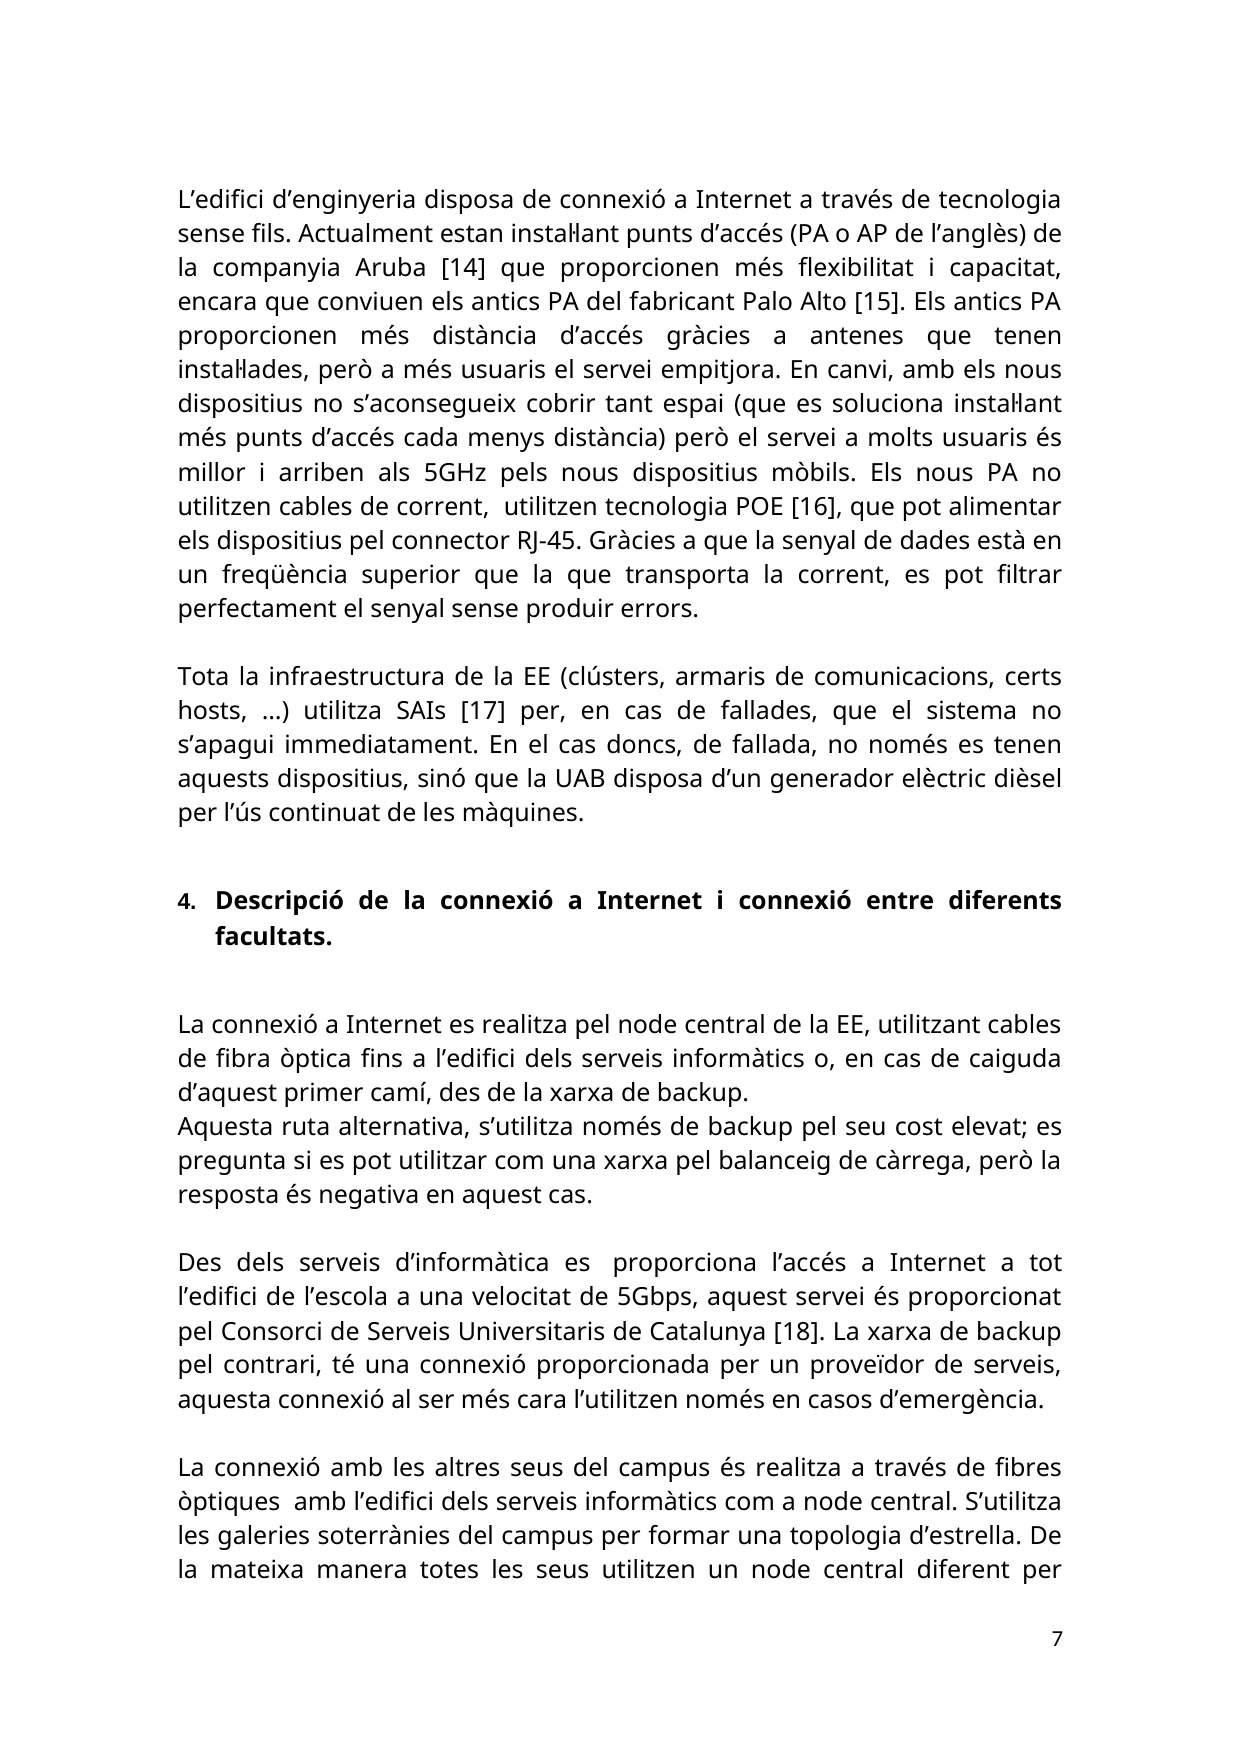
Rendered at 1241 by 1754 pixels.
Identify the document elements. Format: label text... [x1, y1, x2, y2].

text Aquesta ruta alternativa, s’utilitza només de backup pel seu cost elevat; es pregunta si es pot utilitzar com una xarxa pel balanceig de càrrega, però la resposta és negativa en aquest cas. [177, 1109, 1063, 1211]
text Tota la infraestructura de la EE (clústers, armaris de comunicacions, certs hosts, …) utilitza SAIs [17] per, en cas de fallades, que el sistema no s’apagui immediatament. En el cas doncs, de fallada, no només es tenen aquests dispositius, sinó que la UAB disposa d’un generador elèctric dièsel per l’ús continuat de les màquines. [177, 624, 1063, 829]
text La connexió a Internet es realitza pel node central de la EE, utilitzant cables de fibra òptica fins a l’edifici dels serveis informàtics o, en cas de caiguda d’aquest primer camí, des de la xarxa de backup. [177, 1007, 1063, 1109]
text L’edifici d’enginyeria disposa de connexió a Internet a través de tecnologia sense fils. Actualment estan instal·lant punts d’accés (PA o AP de l’anglès) de la companyia Aruba [14] que proporcionen més flexibilitat i capacitat, encara que conviuen els antics PA del fabricant Palo Alto [15]. Els antics PA proporcionen més distància d’accés gràcies a antenes que tenen instal·lades, però a més usuaris el servei empitjora. En canvi, amb els nous dispositius no s’aconsegueix cobrir tant espai (que es soluciona instal·lant més punts d’accés cada menys distància) però el servei a molts usuaris és millor i arriben als 5GHz pels nous dispositius mòbils. Els nous PA no utilitzen cables de corrent, utilitzen tecnologia POE [16], que pot alimentar els dispositius pel connector RJ-45. Gràcies a que la senyal de dades està en un freqüència superior que la que transporta la corrent, es pot filtrar perfectament el senyal sense produir errors. [177, 182, 1063, 624]
list Descripció de la connexió a Internet i connexió entre diferents facultats. [177, 882, 1063, 953]
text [177, 1449, 1063, 1586]
text Des dels serveis d’informàtica es proporciona l’accés a Internet a tot l’edifici de l’escola a una velocitat de 5Gbps, aquest servei és proporcionat pel Consorci de Serveis Universitaris de Catalunya [18]. La xarxa de backup pel contrari, té una connexió proporcionada per un proveïdor de serveis, aquesta connexió al ser més cara l’utilitzen només en casos d’emergència. [177, 1245, 1063, 1415]
